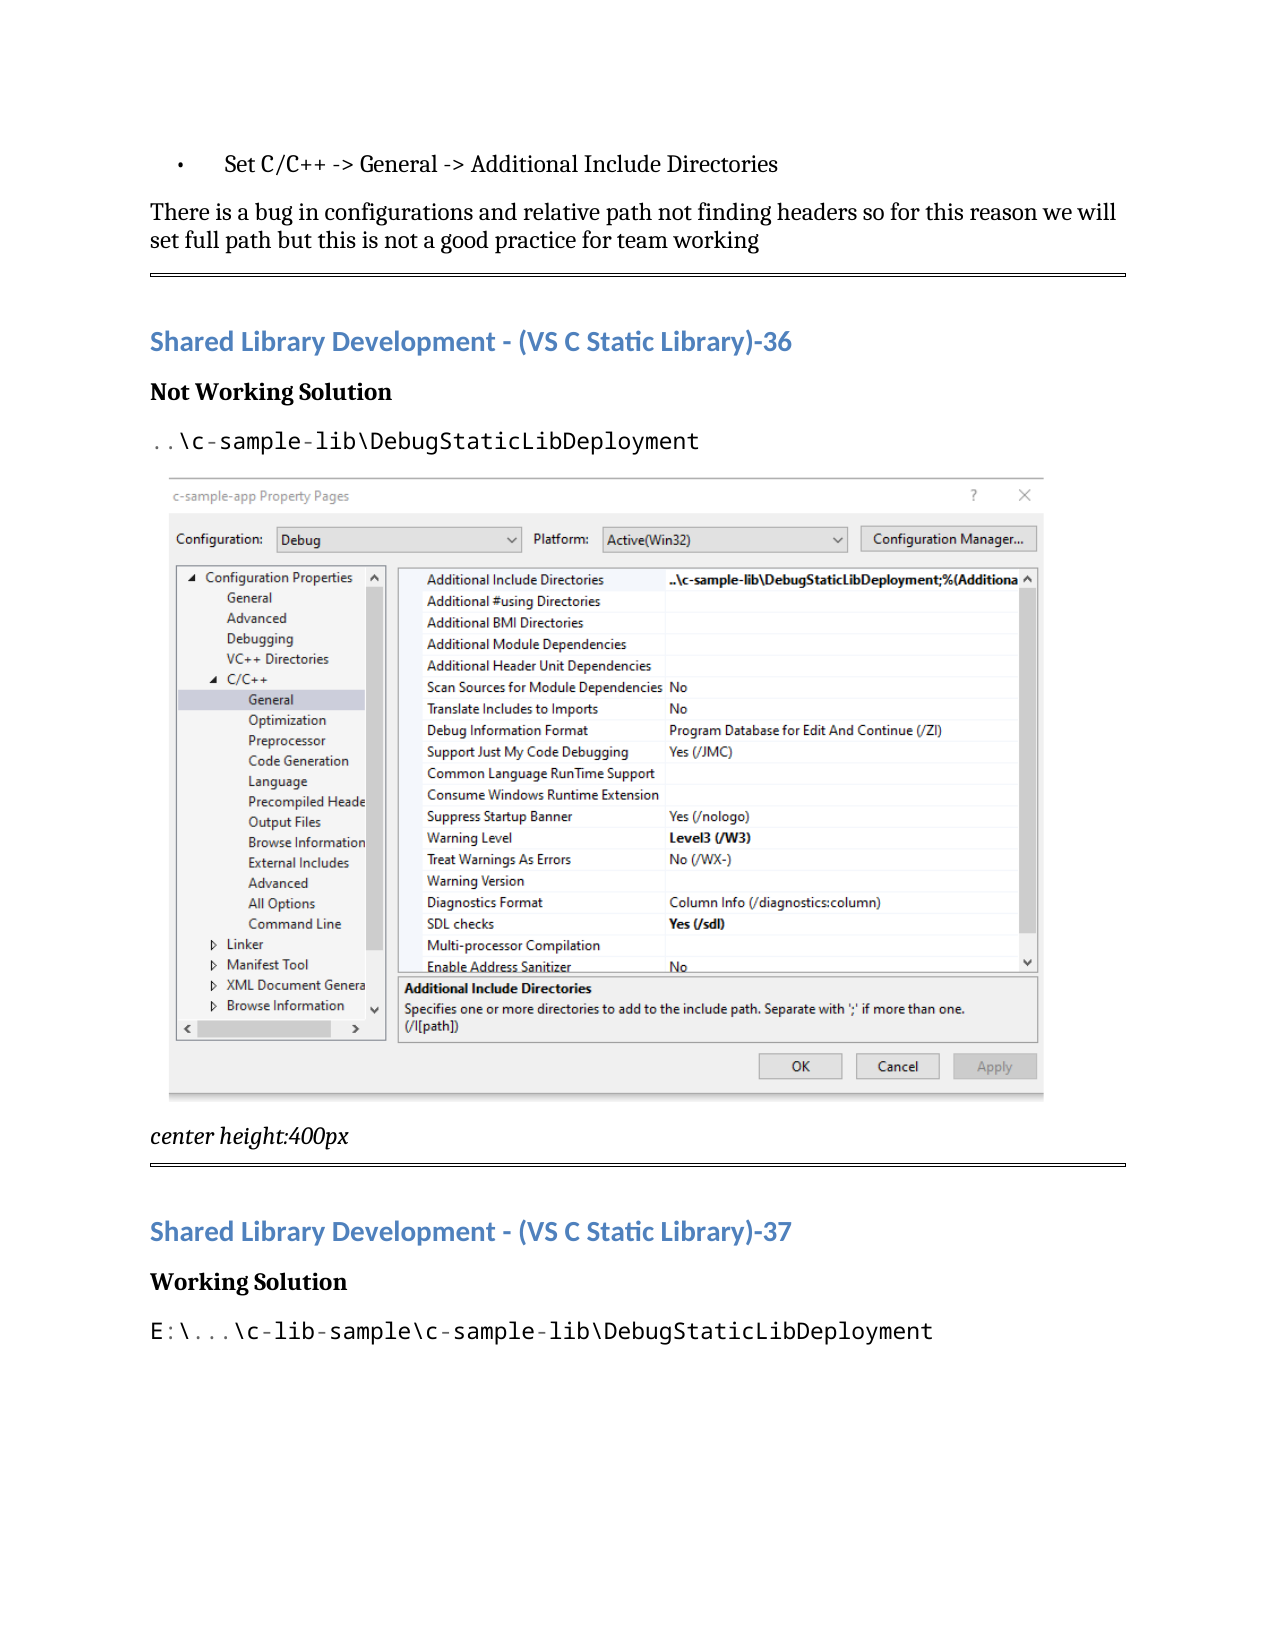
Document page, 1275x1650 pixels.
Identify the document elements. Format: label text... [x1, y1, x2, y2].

text Not Working Solution [150, 378, 1125, 406]
subtitle Shared Library Development - (VS C Static Library)-36 [150, 323, 1125, 359]
text There is a bug in configurations and relative path not finding headers so for this reason we will set full path but this is not a good practice for team working [150, 197, 1125, 255]
list Set C/C++ -> General -> Additional Include Directories [175, 150, 1125, 179]
subtitle Shared Library Development - (VS C Static Library)-37 [150, 1213, 1125, 1249]
picture [168, 477, 1044, 1102]
text ..\c-sample-lib\DebugStaticLibDeployment [150, 425, 1125, 456]
text center height:400px [150, 1122, 1125, 1151]
text Working Solution [150, 1267, 1125, 1296]
text E:\...\c-lib-sample\c-sample-lib\DebugStaticLibDeployment [150, 1315, 1125, 1346]
